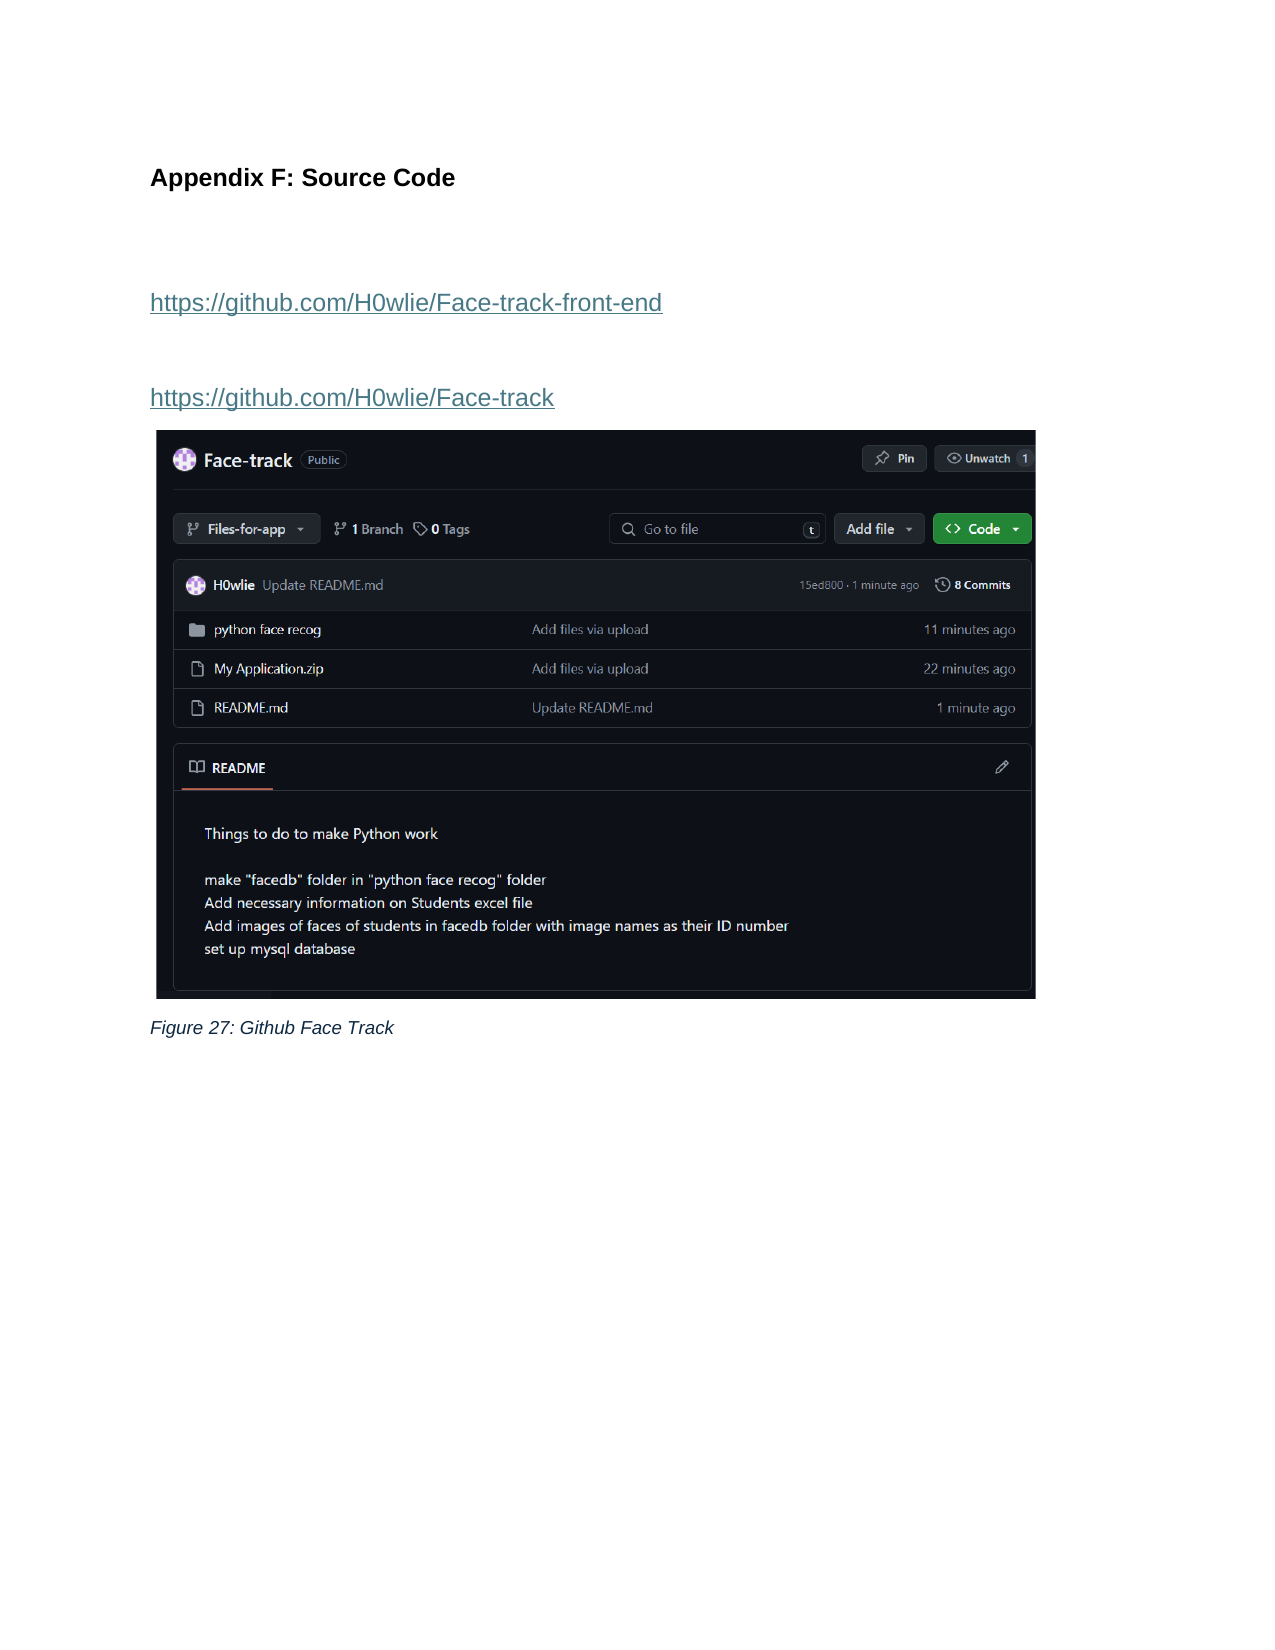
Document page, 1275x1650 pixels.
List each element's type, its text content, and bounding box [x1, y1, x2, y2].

text Figure 27: Github Face Track [150, 1017, 1123, 1038]
text https://github.com/H0wlie/Face-track [150, 383, 1123, 411]
subtitle Appendix F: Source Code [150, 162, 1123, 191]
picture [156, 430, 1036, 999]
text https://github.com/H0wlie/Face-track-front-end [150, 288, 1123, 316]
